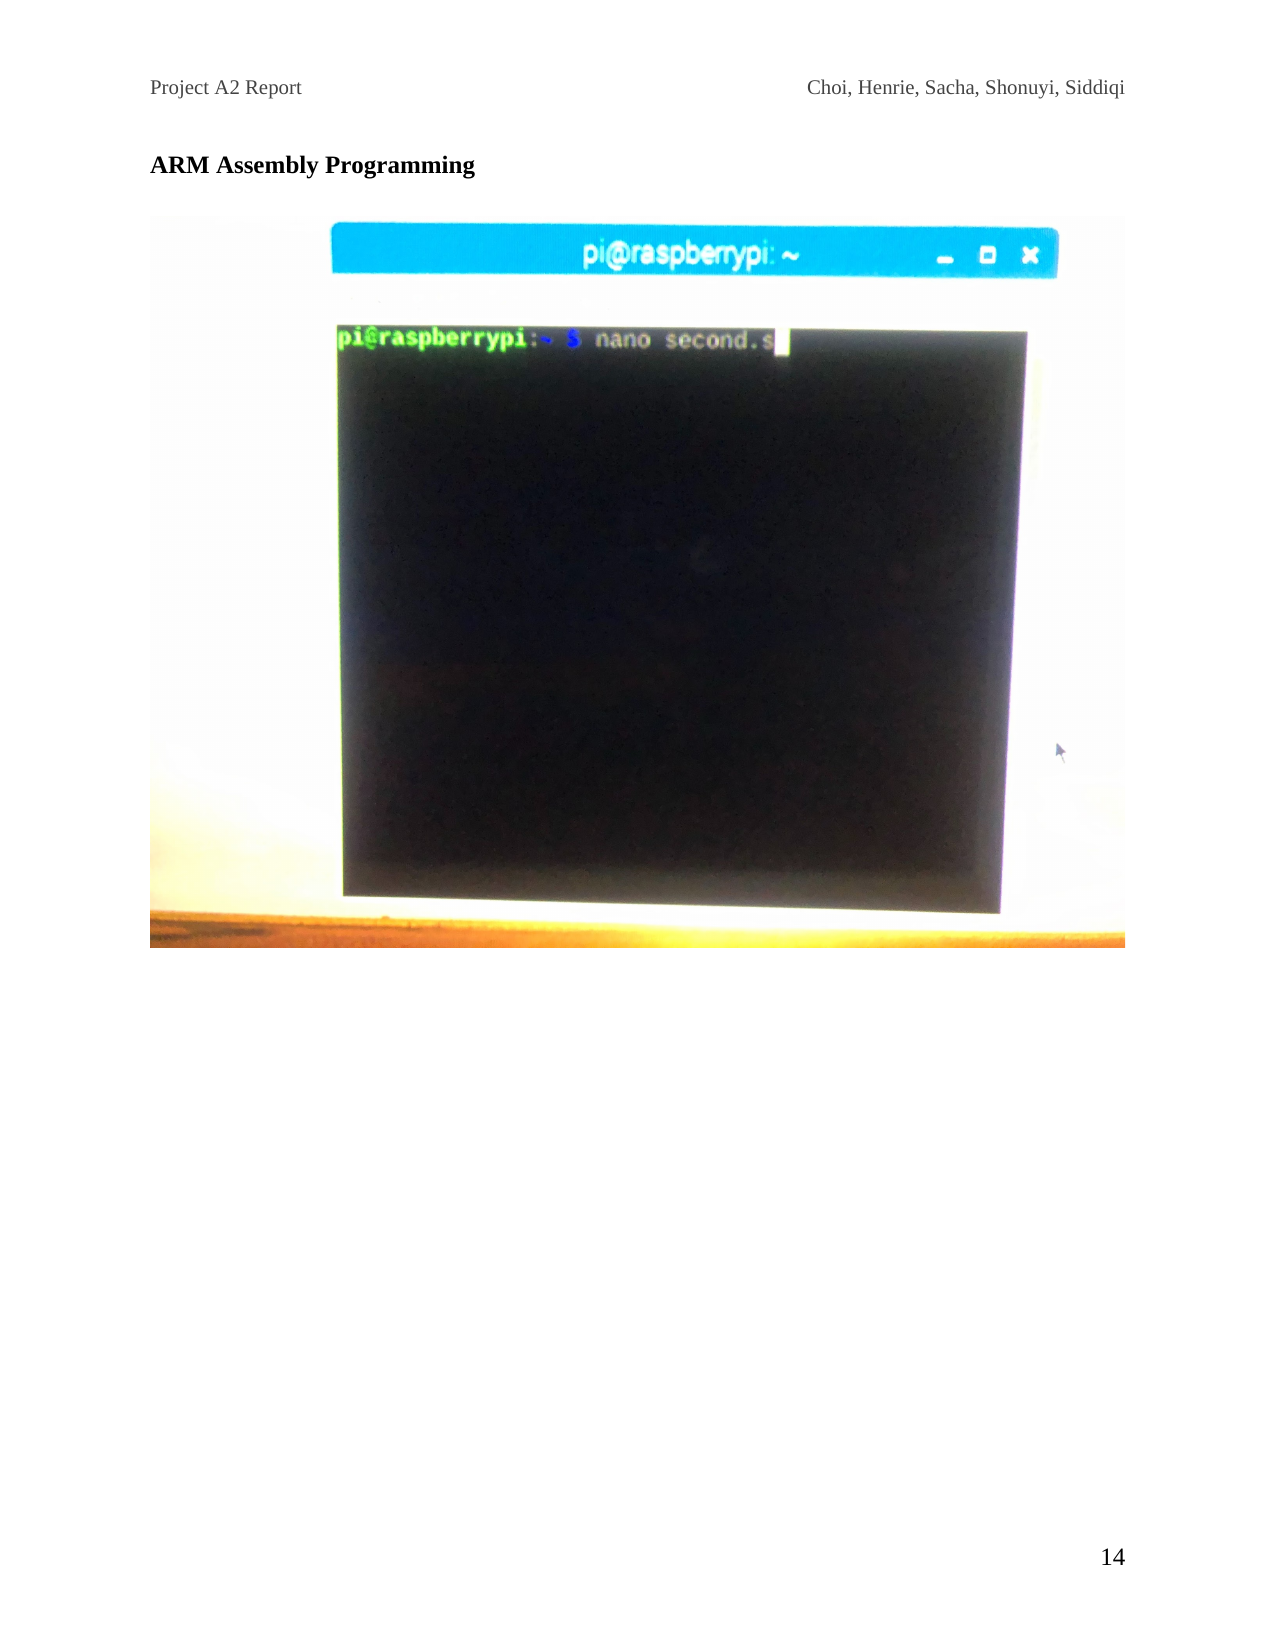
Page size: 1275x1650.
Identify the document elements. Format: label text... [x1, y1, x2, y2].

text ARM Assembly Programming [150, 150, 1125, 179]
picture [150, 216, 1125, 948]
